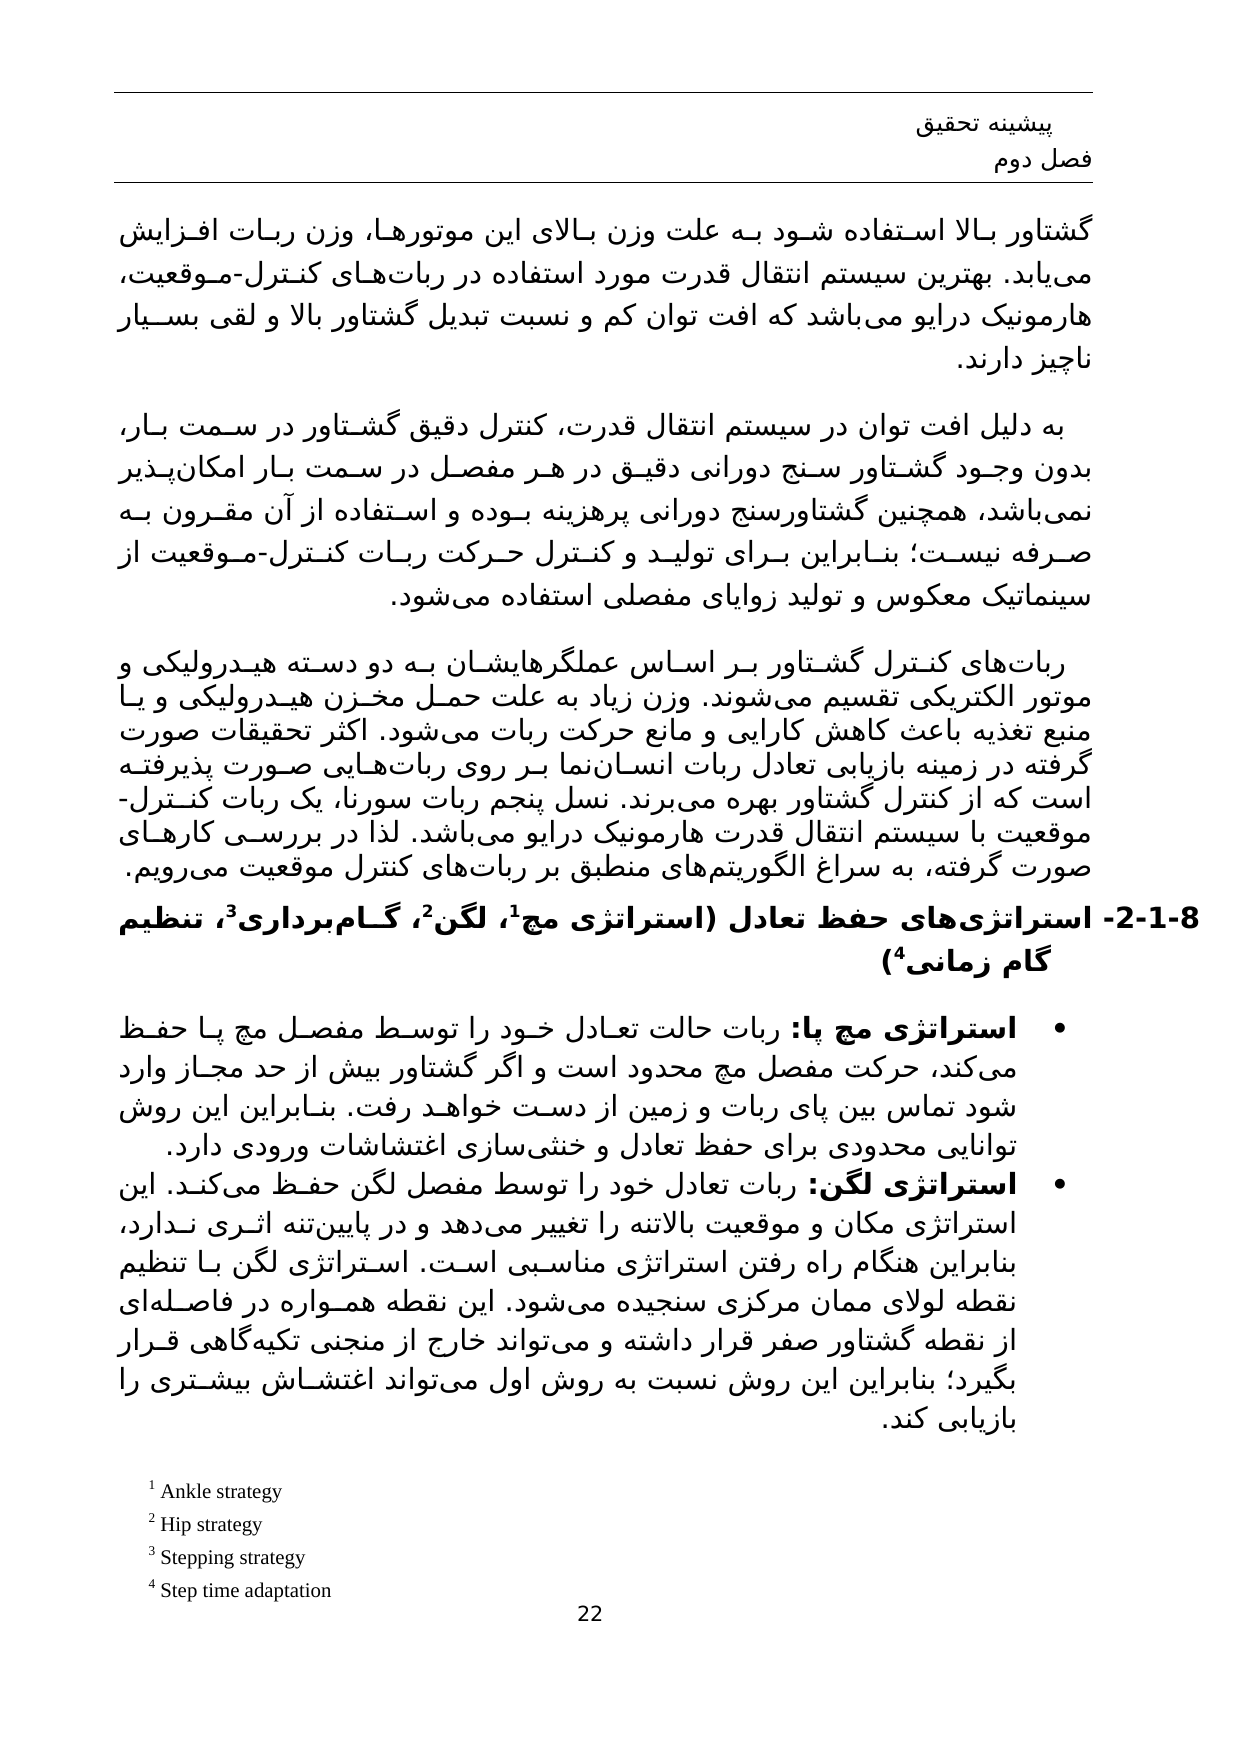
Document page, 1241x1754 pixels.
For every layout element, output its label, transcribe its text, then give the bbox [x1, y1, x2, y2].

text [118, 214, 1092, 375]
text ربات‌های کنترل گشتاور بر اساس عملگرهایشان به دو دسته هیدرولیکی و موتور الکتریکی تقسیم می‌شوند. وزن زیاد به علت حمل مخزن هیدرولیکی و یا منبع تغذیه باعث کاهش کارایی و مانع حرکت ربات می‌شود. اکثر تحقیقات صورت گرفته در زمینه بازیابی تعادل ربات انسان‌نما بر روی ربات‌هایی صورت پذیرفته است که از کنترل گشتاور بهره می‌برند. نسل پنجم ربات سورنا، یک ربات کنترل-موقعیت با سیستم انتقال قدرت هارمونیک درایو می‌باشد. لذا در بررسی کارهای صورت گرفته، به سراغ الگوریتم‌های منطبق بر ربات‌های کنترل موقعیت می‌رویم. [118, 645, 1092, 883]
list استراتژی مچ پا: ربات حالت تعادل خود را توسط مفصل مچ پا حفظ می‌کند، حرکت مفصل مچ محدود است و اگر گشتاور بیش از حد مجاز وارد شود تماس بین پای ربات و زمین از دست خواهد رفت. بنابراین این روش توانایی محدودی برای حفظ تعادل و خنثی‌سازی اغتشاشات ورودی دارد. [118, 1012, 1055, 1162]
subtitle استراتژی‌های حفظ تعادل (استراتژی مچ، لگن، گام‌برداری، تنظیم گام زمانی) [118, 902, 1092, 978]
text به دلیل افت توان در سیستم انتقال قدرت، کنترل دقیق گشتاور در سمت بار، بدون وجود گشتاور سنج دورانی دقیق در هر مفصل در سمت بار امکان‌پذیر نمی‌باشد، همچنین گشتاورسنج دورانی پرهزینه بوده و استفاده از آن مقرون به صرفه نیست؛ بنابراین برای تولید و کنترل حرکت ربات کنترل-موقعیت از سینماتیک معکوس و تولید زوایای مفصلی استفاده می‌شود. [118, 408, 1092, 612]
list استراتژی لگن: ربات تعادل خود را توسط مفصل لگن حفظ می‌کند. این استراتژی مکان و موقعیت بالاتنه را تغییر می‌دهد و در پایین‌تنه اثری ندارد، بنابراین هنگام راه رفتن استراتژی مناسبی است. استراتژی لگن با تنظیم نقطه لولای ممان مرکزی سنجیده می‌شود. این نقطه همواره در فاصله‌ای از نقطه گشتاور صفر قرار داشته و می‌تواند خارج از منجنی تکیه‌گاهی قرار بگیرد؛ بنابراین این روش نسبت به روش اول می‌تواند اغتشاش بیشتری را بازیابی کند. [118, 1167, 1055, 1435]
